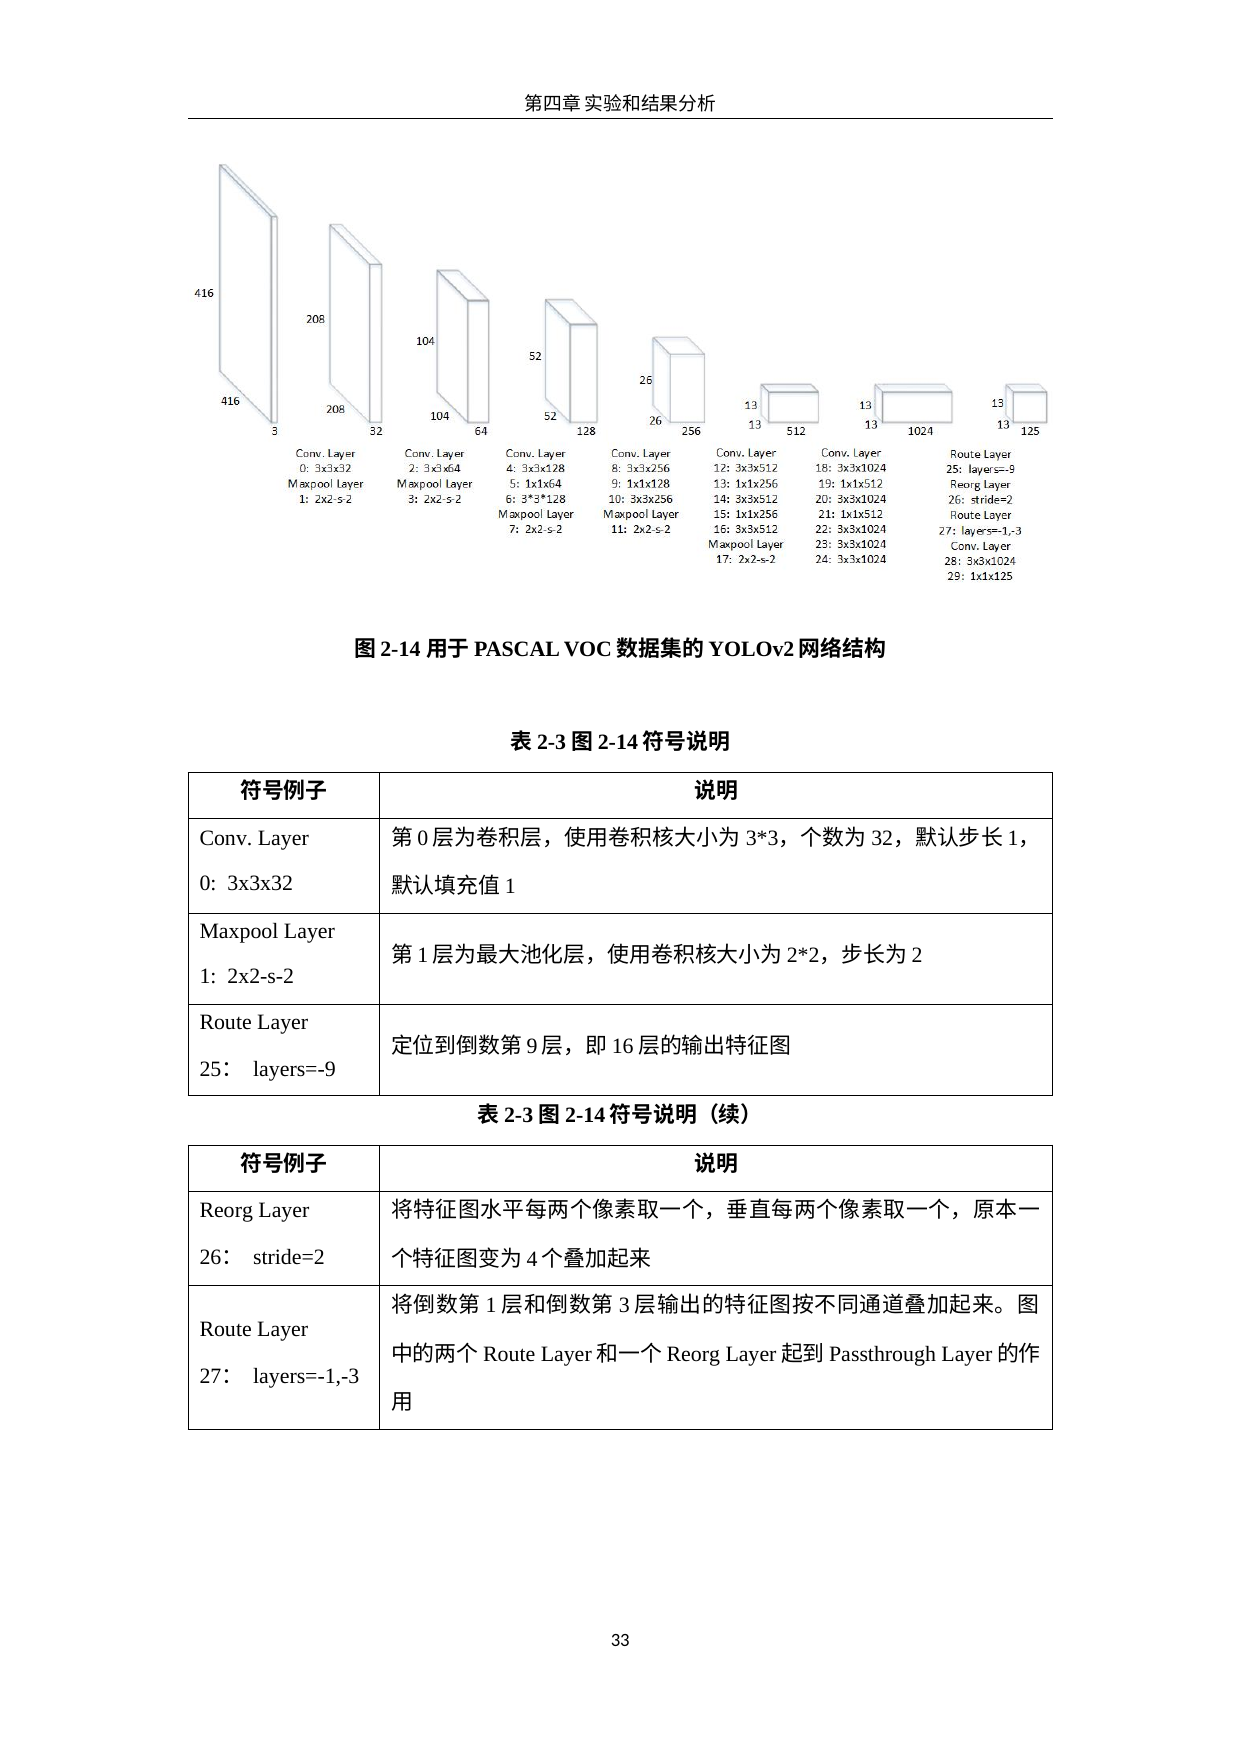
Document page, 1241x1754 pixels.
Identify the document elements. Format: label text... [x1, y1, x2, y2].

table_cell Route Layer 25： layers=-9 [189, 1005, 379, 1095]
table_cell 第1层为最大池化层，使用卷积核大小为2*2，步长为2 [380, 914, 1052, 1004]
text 图2-14 用于PASCAL VOC数据集的YOLOv2网络结构 [187, 630, 1053, 663]
table_header 符号例子 [189, 773, 379, 818]
picture [187, 162, 1053, 590]
table_cell Route Layer 27： layers=-1,-3 [189, 1286, 379, 1429]
table_cell 第0层为卷积层，使用卷积核大小为3*3，个数为32，默认步长1，默认填充值1 [380, 819, 1052, 913]
text 表2-3 图2-14符号说明 [187, 724, 1053, 756]
table_cell Conv. Layer 0: 3x3x32 [189, 819, 379, 913]
table_cell 定位到倒数第9层，即16层的输出特征图 [380, 1005, 1052, 1095]
table_header 说明 [380, 1146, 1052, 1191]
table_cell 将特征图水平每两个像素取一个，垂直每两个像素取一个，原本一个特征图变为4个叠加起来 [380, 1192, 1052, 1285]
text 表2-3 图2-14符号说明（续） [187, 1096, 1053, 1129]
table_header 说明 [380, 773, 1052, 818]
table_header 符号例子 [189, 1146, 379, 1191]
table_cell Reorg Layer 26： stride=2 [189, 1192, 379, 1285]
table_cell Maxpool Layer 1: 2x2-s-2 [189, 914, 379, 1004]
table_cell 将倒数第1层和倒数第3层输出的特征图按不同通道叠加起来。图中的两个Route Layer和一个Reorg Layer起到Passthrough Layer的作用 [380, 1286, 1052, 1429]
